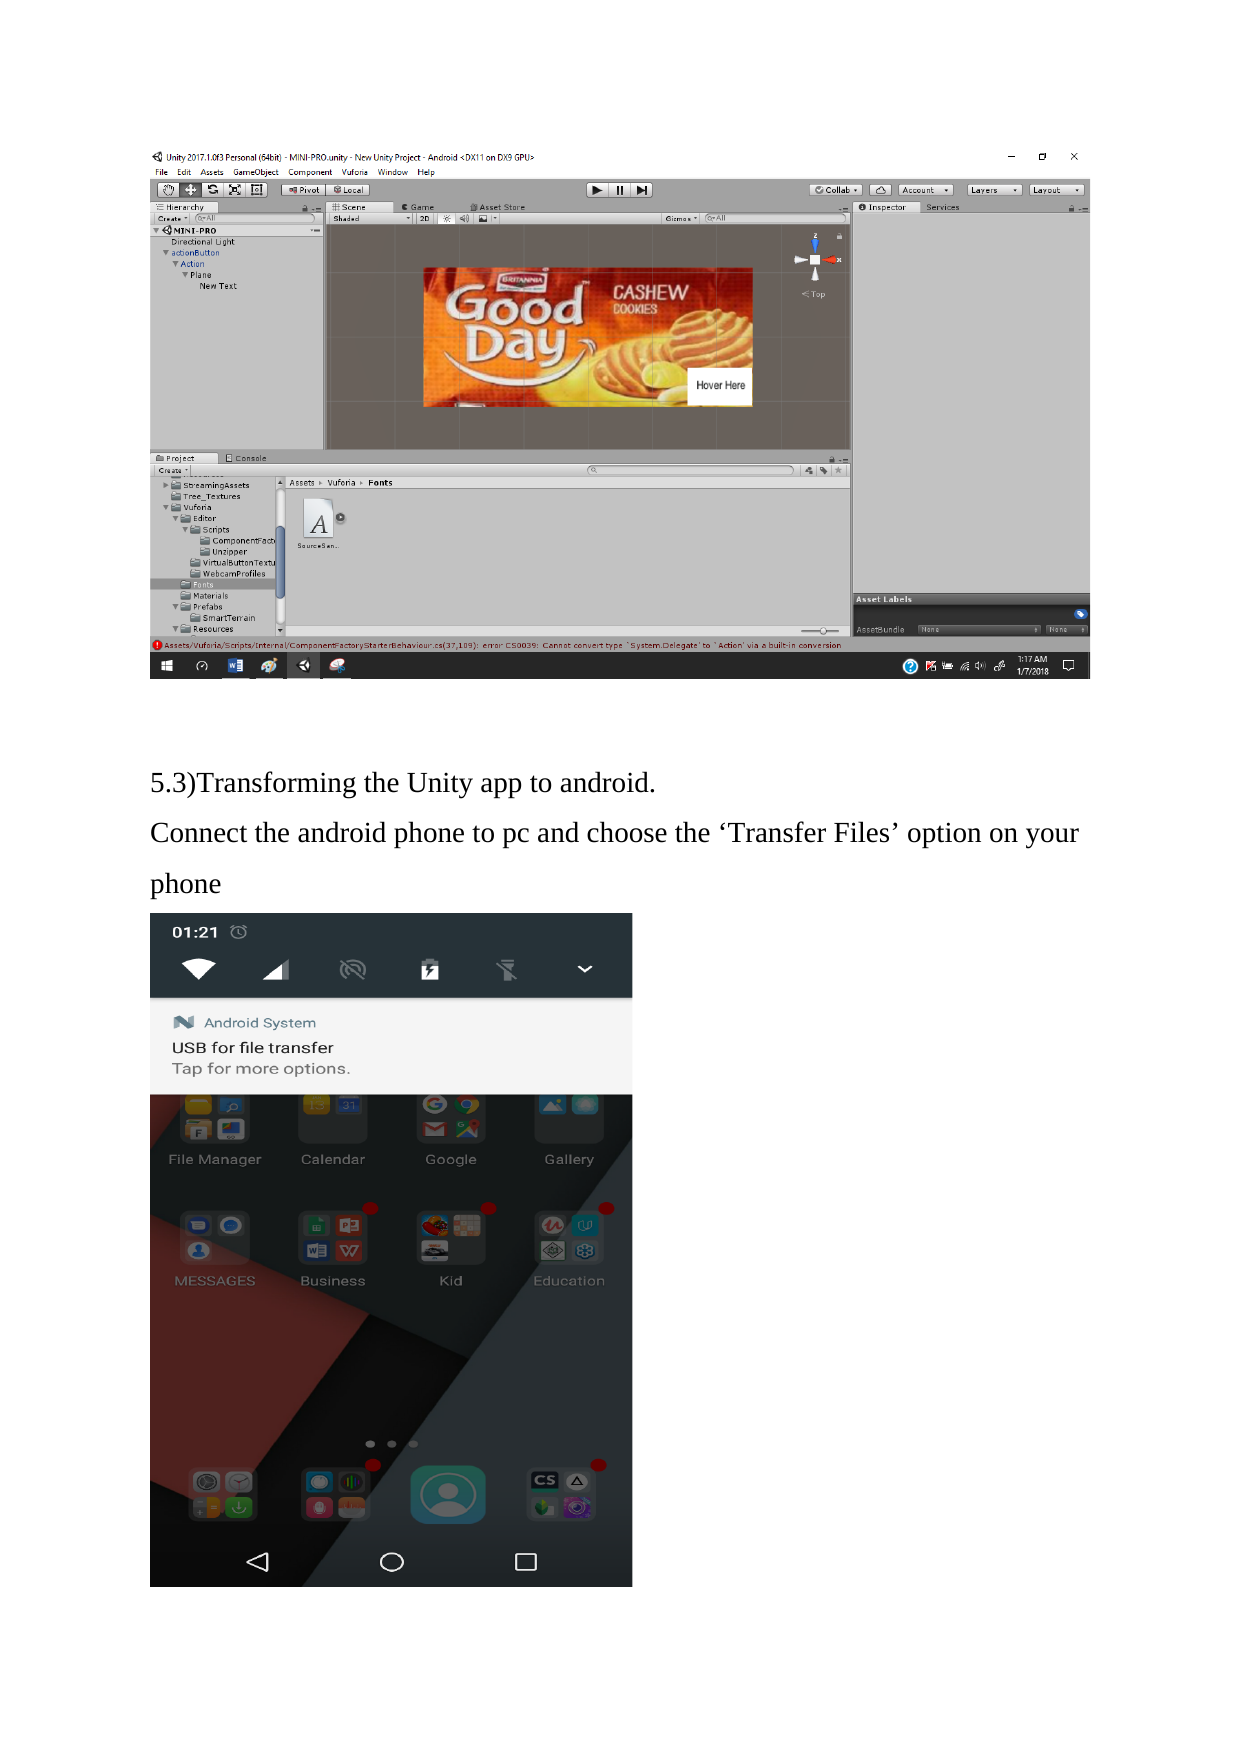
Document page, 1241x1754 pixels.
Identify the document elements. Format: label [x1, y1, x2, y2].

text [150, 765, 1090, 1587]
picture [150, 150, 1091, 679]
picture [150, 913, 633, 1587]
